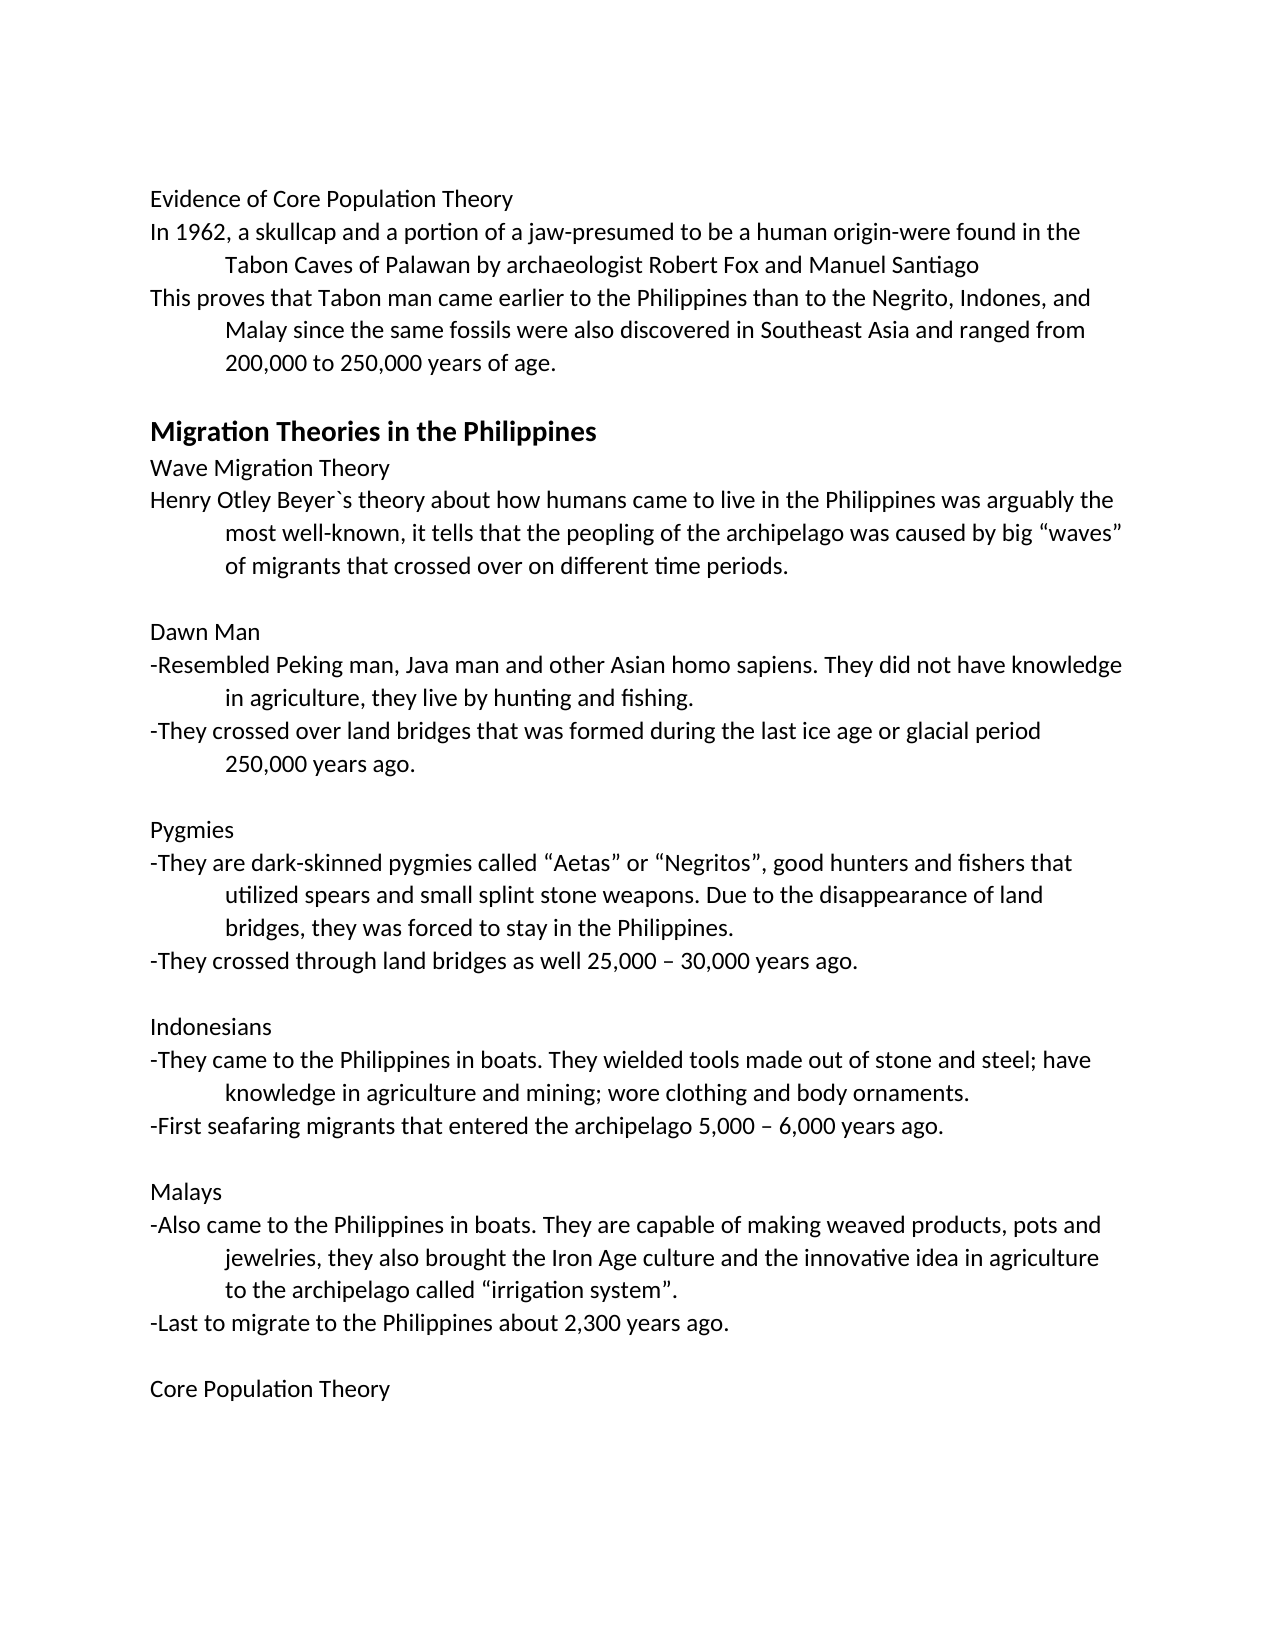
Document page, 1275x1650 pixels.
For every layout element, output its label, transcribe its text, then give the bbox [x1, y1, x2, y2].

text Evidence of Core Population Theory [150, 183, 1125, 213]
text -Last to migrate to the Philippines about 2,300 years ago. [150, 1308, 1125, 1338]
text Core Population Theory [150, 1373, 1125, 1404]
text Henry Otley Beyer`s theory about how humans came to live in the Philippines was arguably the most well-known, it tells that the peopling of the archipelago was caused by big “waves” of migrants that crossed over on different time periods. [150, 485, 1125, 581]
text This proves that Tabon man came earlier to the Philippines than to the Negrito, Indones, and Malay since the same fossils were also discovered in Southeast Asia and ranged from 200,000 to 250,000 years of age. [150, 282, 1125, 378]
text -First seafaring migrants that entered the archipelago 5,000 – 6,000 years ago. [150, 1110, 1125, 1141]
text -Also came to the Philippines in boats. They are capable of making weaved products, pots and jewelries, they also brought the Iron Age culture and the innovative idea in agriculture to the archipelago called “irrigation system”. [150, 1209, 1125, 1305]
text Pygmies [150, 814, 1125, 844]
text Dawn Man [150, 616, 1125, 647]
text Migration Theories in the Philippines [150, 413, 1125, 449]
text -They crossed over land bridges that was formed during the last ice age or glacial period 250,000 years ago. [150, 715, 1125, 778]
text -They crossed through land bridges as well 25,000 – 30,000 years ago. [150, 946, 1125, 976]
text Indonesians [150, 1011, 1125, 1042]
text -Resembled Peking man, Java man and other Asian homo sapiens. They did not have knowledge in agriculture, they live by hunting and fishing. [150, 649, 1125, 713]
text -They are dark-skinned pygmies called “Aetas” or “Negritos”, good hunters and fishers that utilized spears and small splint stone weapons. Due to the disappearance of land bridges, they was forced to stay in the Philippines. [150, 847, 1125, 943]
text -They came to the Philippines in boats. They wielded tools made out of stone and steel; have knowledge in agriculture and mining; wore clothing and body ornaments. [150, 1044, 1125, 1108]
text Malays [150, 1176, 1125, 1206]
text In 1962, a skullcap and a portion of a jaw-presumed to be a human origin-were found in the Tabon Caves of Palawan by archaeologist Robert Fox and Manuel Santiago [150, 216, 1125, 279]
text Wave Migration Theory [150, 452, 1125, 482]
